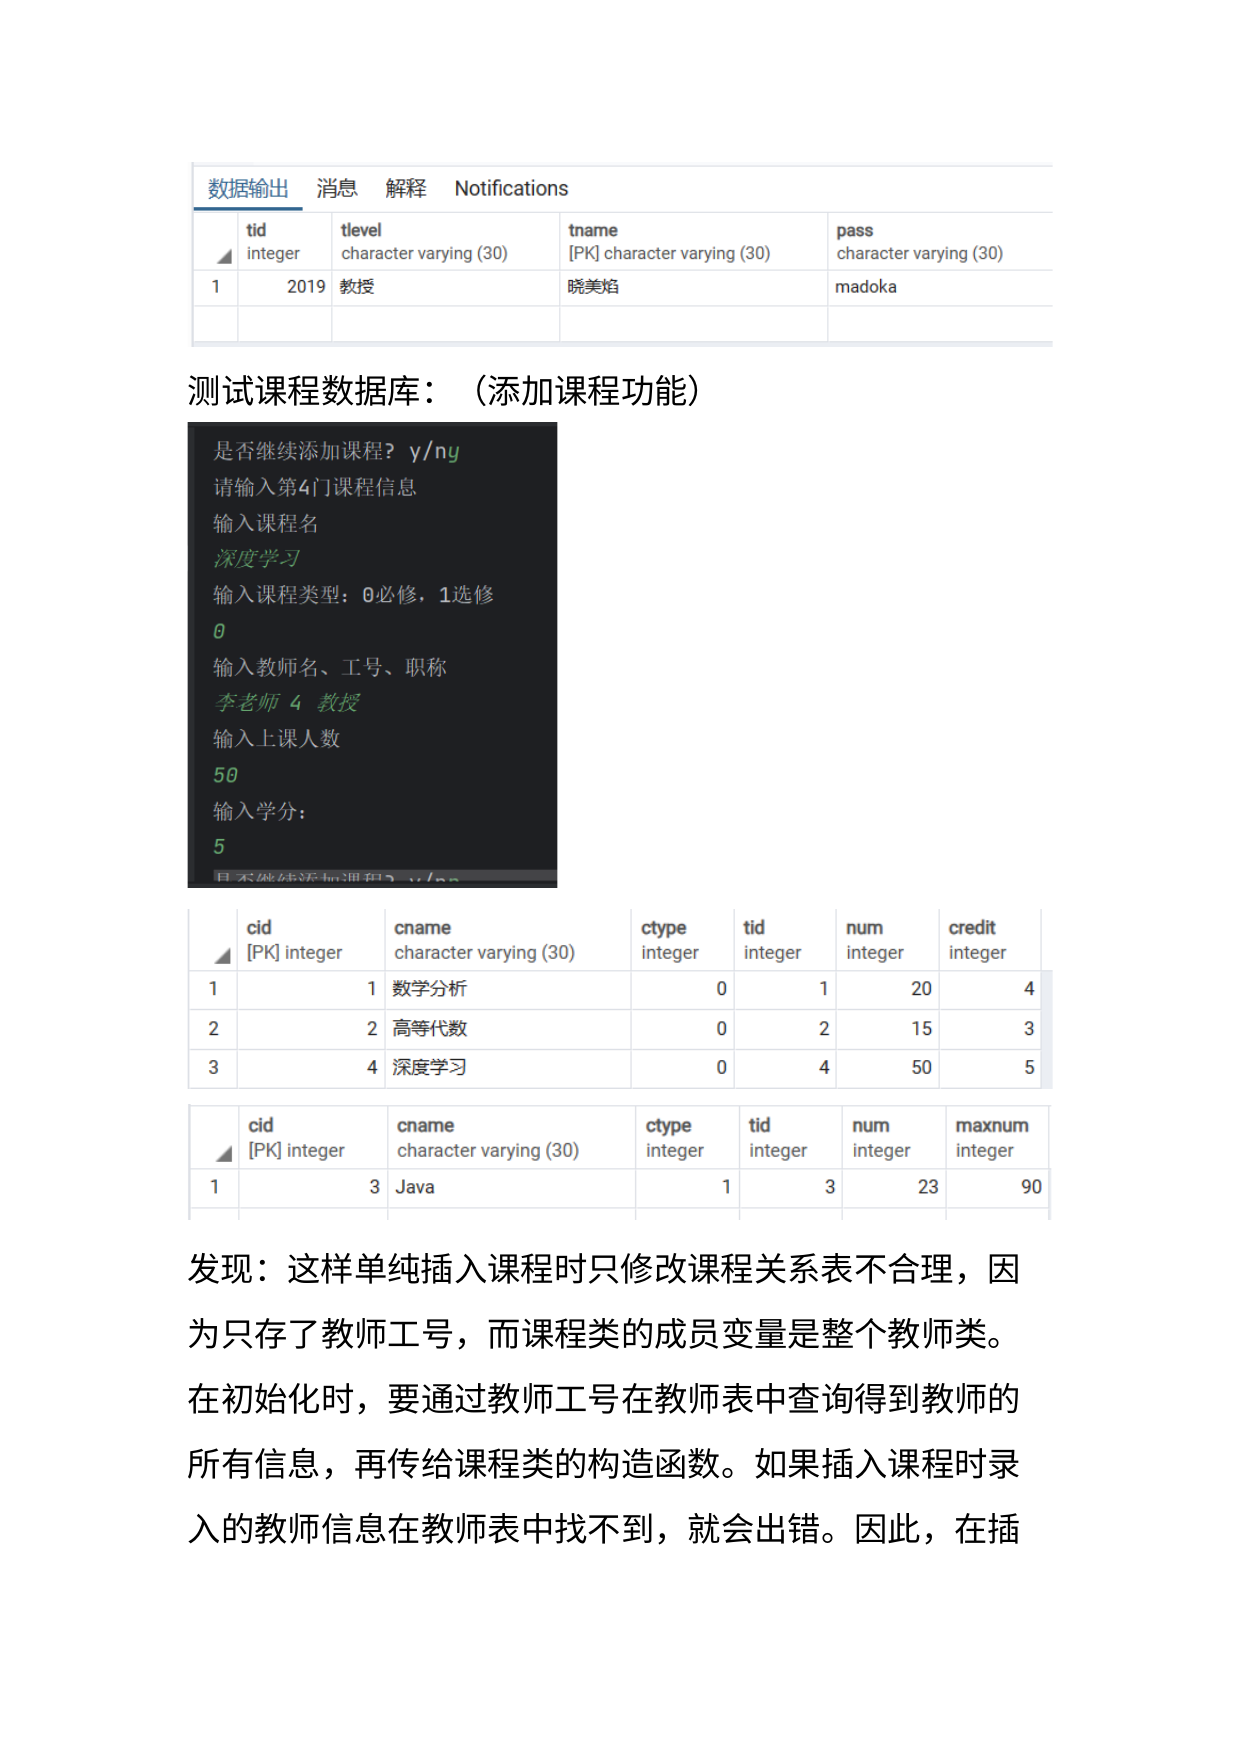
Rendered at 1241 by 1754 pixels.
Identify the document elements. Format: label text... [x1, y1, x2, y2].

picture [187, 422, 558, 888]
picture [187, 1104, 1052, 1220]
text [187, 1234, 1053, 1559]
picture [187, 909, 1053, 1089]
text 测试课程数据库：（添加课程功能） [187, 357, 1053, 422]
picture [187, 162, 1053, 347]
